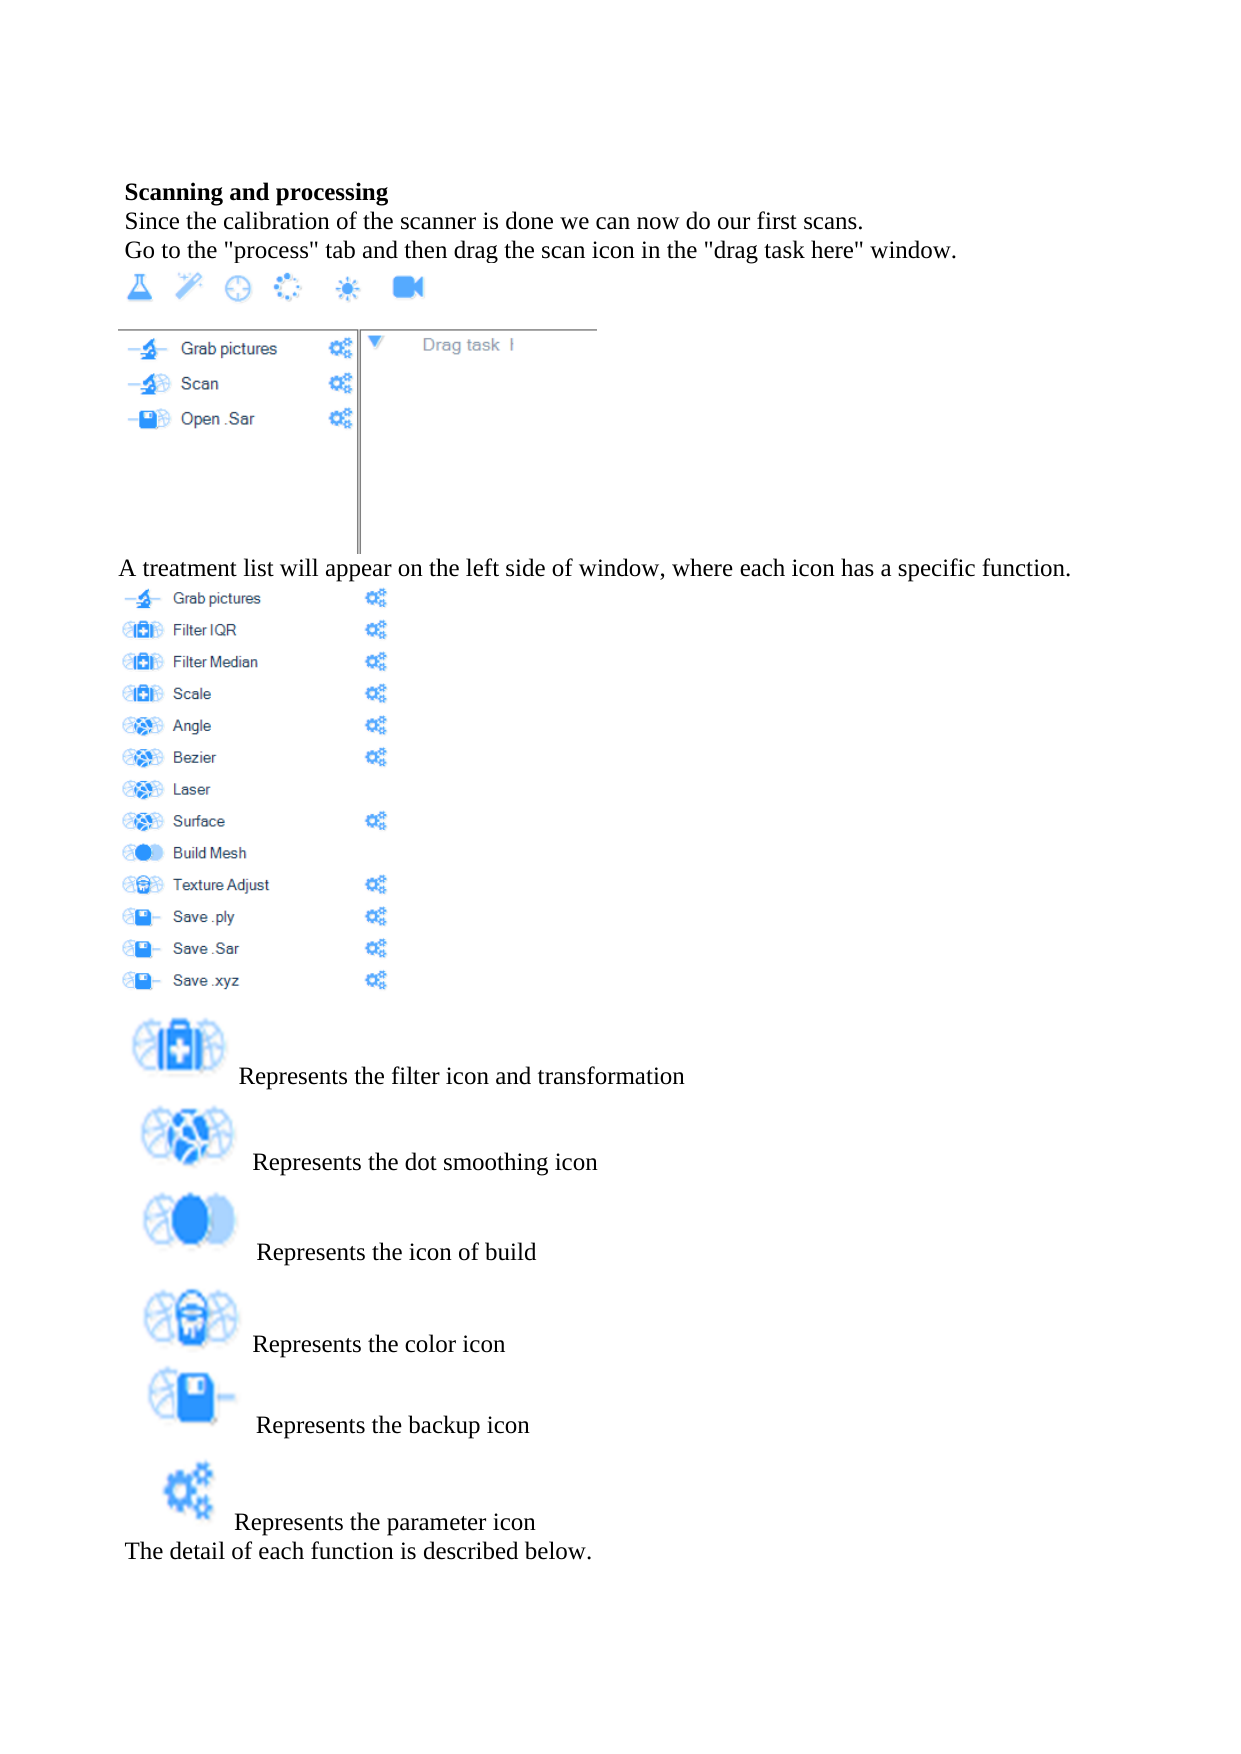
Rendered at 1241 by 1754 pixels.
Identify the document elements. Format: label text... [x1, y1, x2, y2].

text Le détail de chaque fonction est décrit par la suite. The detail of each function is described below. [118, 1536, 1122, 1565]
text Une liste de traitement va alors apparaitre sur la partie gauche de votre fenêtre, oùA treatment list will appear on the left side of window, where each icon has a specific function. [118, 553, 1122, 582]
text Le calibrage du scanner étant fait nous pouvons maintenant faire nos premiers scans. Since the calibration of the scanner is done we can now do our first scans. [118, 206, 1122, 235]
text Représente l'icône de Represents the icon of build [118, 1175, 1122, 1265]
text Scan et traitement Scanning and processing [118, 177, 1122, 206]
text Représente l'icône de sauvegarde Represents the backup icon [118, 1357, 1122, 1438]
text Représente l'icône de paramètre Represents the parameter icon [118, 1438, 1122, 1536]
text Aller dans l'onglet « process » puis faites glisser l'icône scan dans la fenêtre « drag task here ». Go to the "process" tab and then drag the scan icon in the "drag task here" window. [118, 235, 1122, 263]
text Représente l'icône de filtre et de Represents the filter icon and ttransformationtttransformation [118, 1002, 1122, 1090]
text Représente l'icône de lissage des points Represents the dot smoothing icon [118, 1090, 1122, 1175]
text Représente l'icône de couleur Represents the color icon [118, 1265, 1122, 1357]
